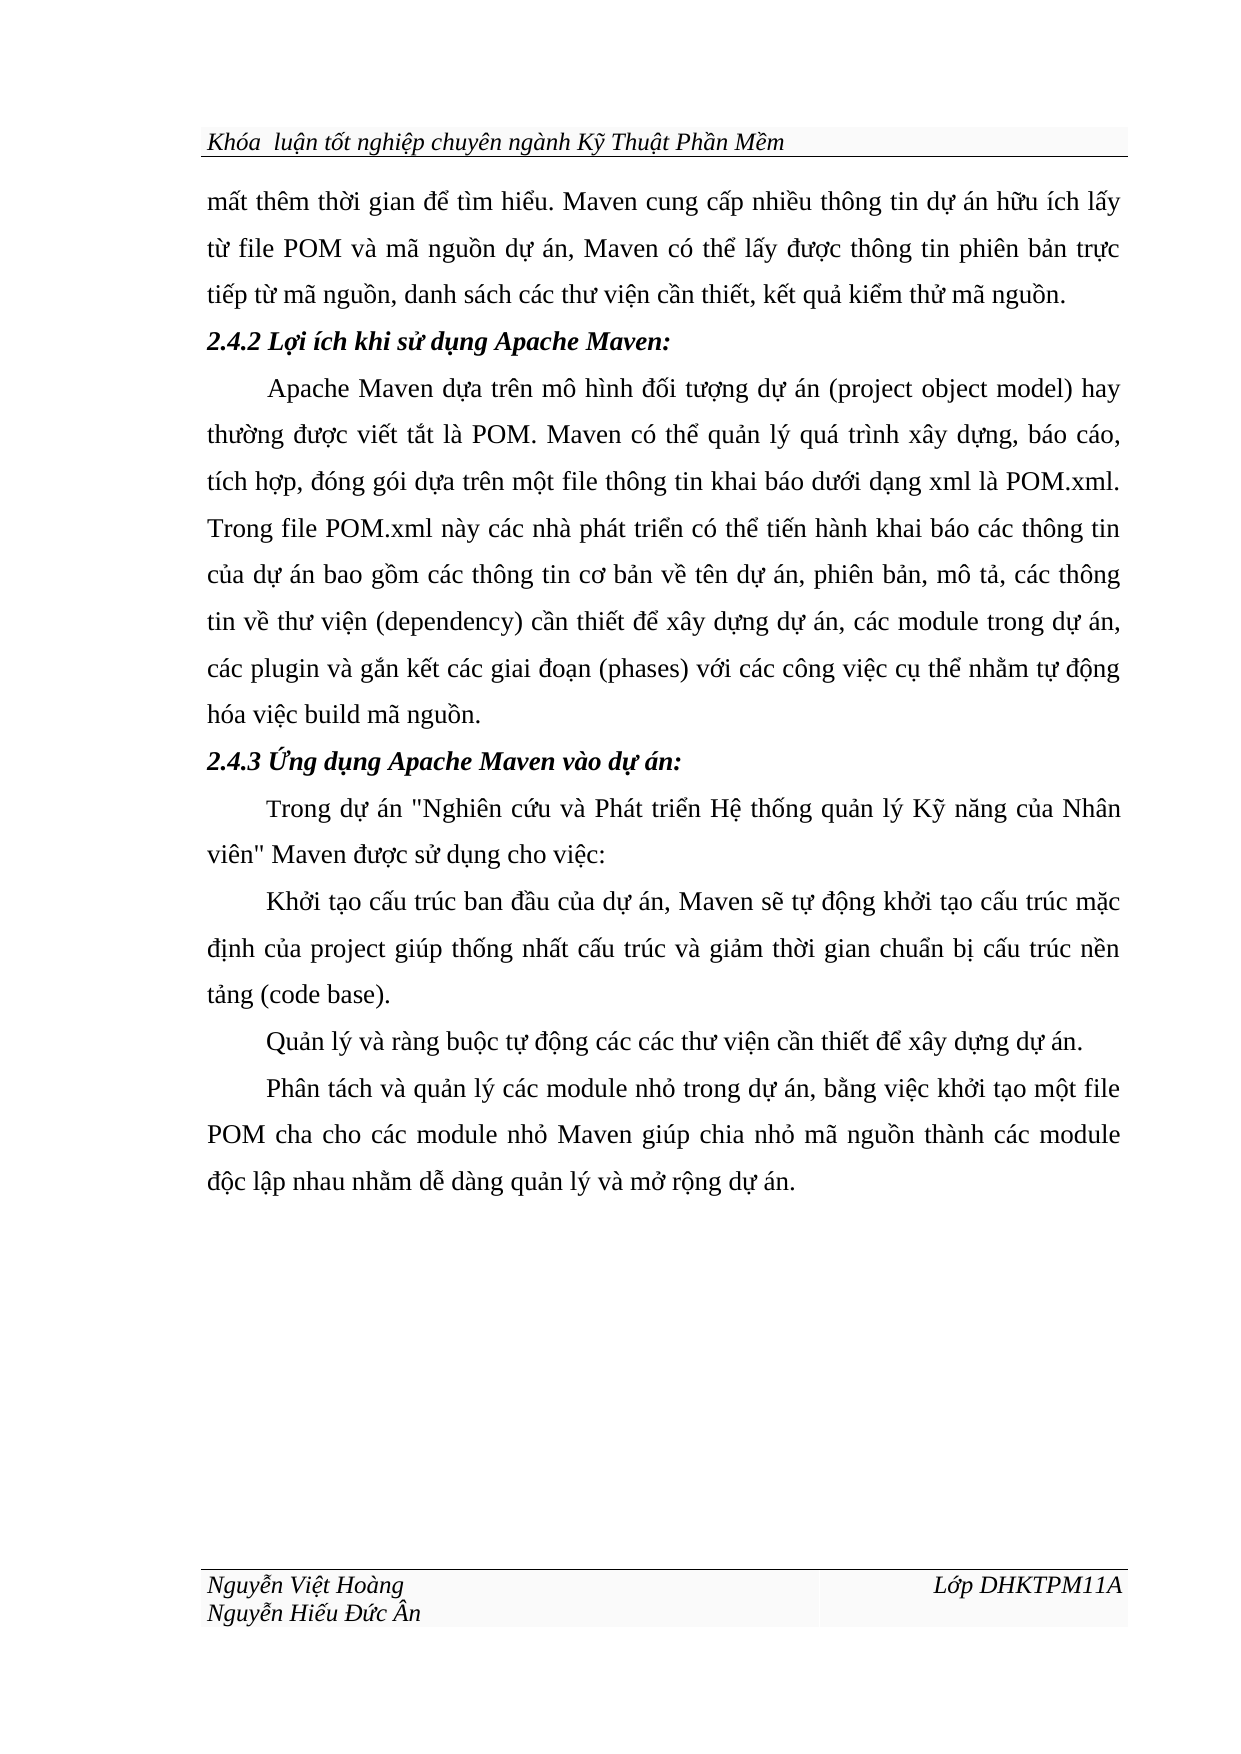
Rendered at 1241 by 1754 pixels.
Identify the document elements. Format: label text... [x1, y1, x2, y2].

text Khởi tạo cấu trúc ban đầu của dự án, Maven sẽ tự động khởi tạo cấu trúc mặc định của project giúp thống nhất cấu trúc và giảm thời gian chuẩn bị cấu trúc nền tảng (code base). [207, 885, 1122, 1010]
text Apache Maven dựa trên mô hình đối tượng dự án (project object model) hay thường được viết tắt là POM. Maven có thể quản lý quá trình xây dựng, báo cáo, tích hợp, đóng gói dựa trên một file thông tin khai báo dưới dạng xml là POM.xml. Trong file POM.xml này các nhà phát triển có thể tiến hành khai báo các thông tin của dự án bao gồm các thông tin cơ bản về tên dự án, phiên bản, mô tả, các thông tin về thư viện (dependency) cần thiết để xây dựng dự án, các module trong dự án, các plugin và gắn kết các giai đoạn (phases) với các công việc cụ thể nhằm tự động hóa việc build mã nguồn. [207, 372, 1122, 730]
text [207, 185, 1122, 310]
text Phân tách và quản lý các module nhỏ trong dự án, bằng việc khởi tạo một file POM cha cho các module nhỏ Maven giúp chia nhỏ mã nguồn thành các module độc lập nhau nhằm dễ dàng quản lý và mở rộng dự án. [207, 1072, 1122, 1196]
subtitle Lợi ích khi sử dụng Apache Maven: [207, 325, 1122, 356]
text Quản lý và ràng buộc tự động các các thư viện cần thiết để xây dựng dự án. [207, 1025, 1122, 1056]
subtitle Ứng dụng Apache Maven vào dự án: [207, 745, 1122, 776]
text Trong dự án "Nghiên cứu và Phát triển Hệ thống quản lý Kỹ năng của Nhân viên" Maven được sử dụng cho việc: [207, 792, 1122, 870]
